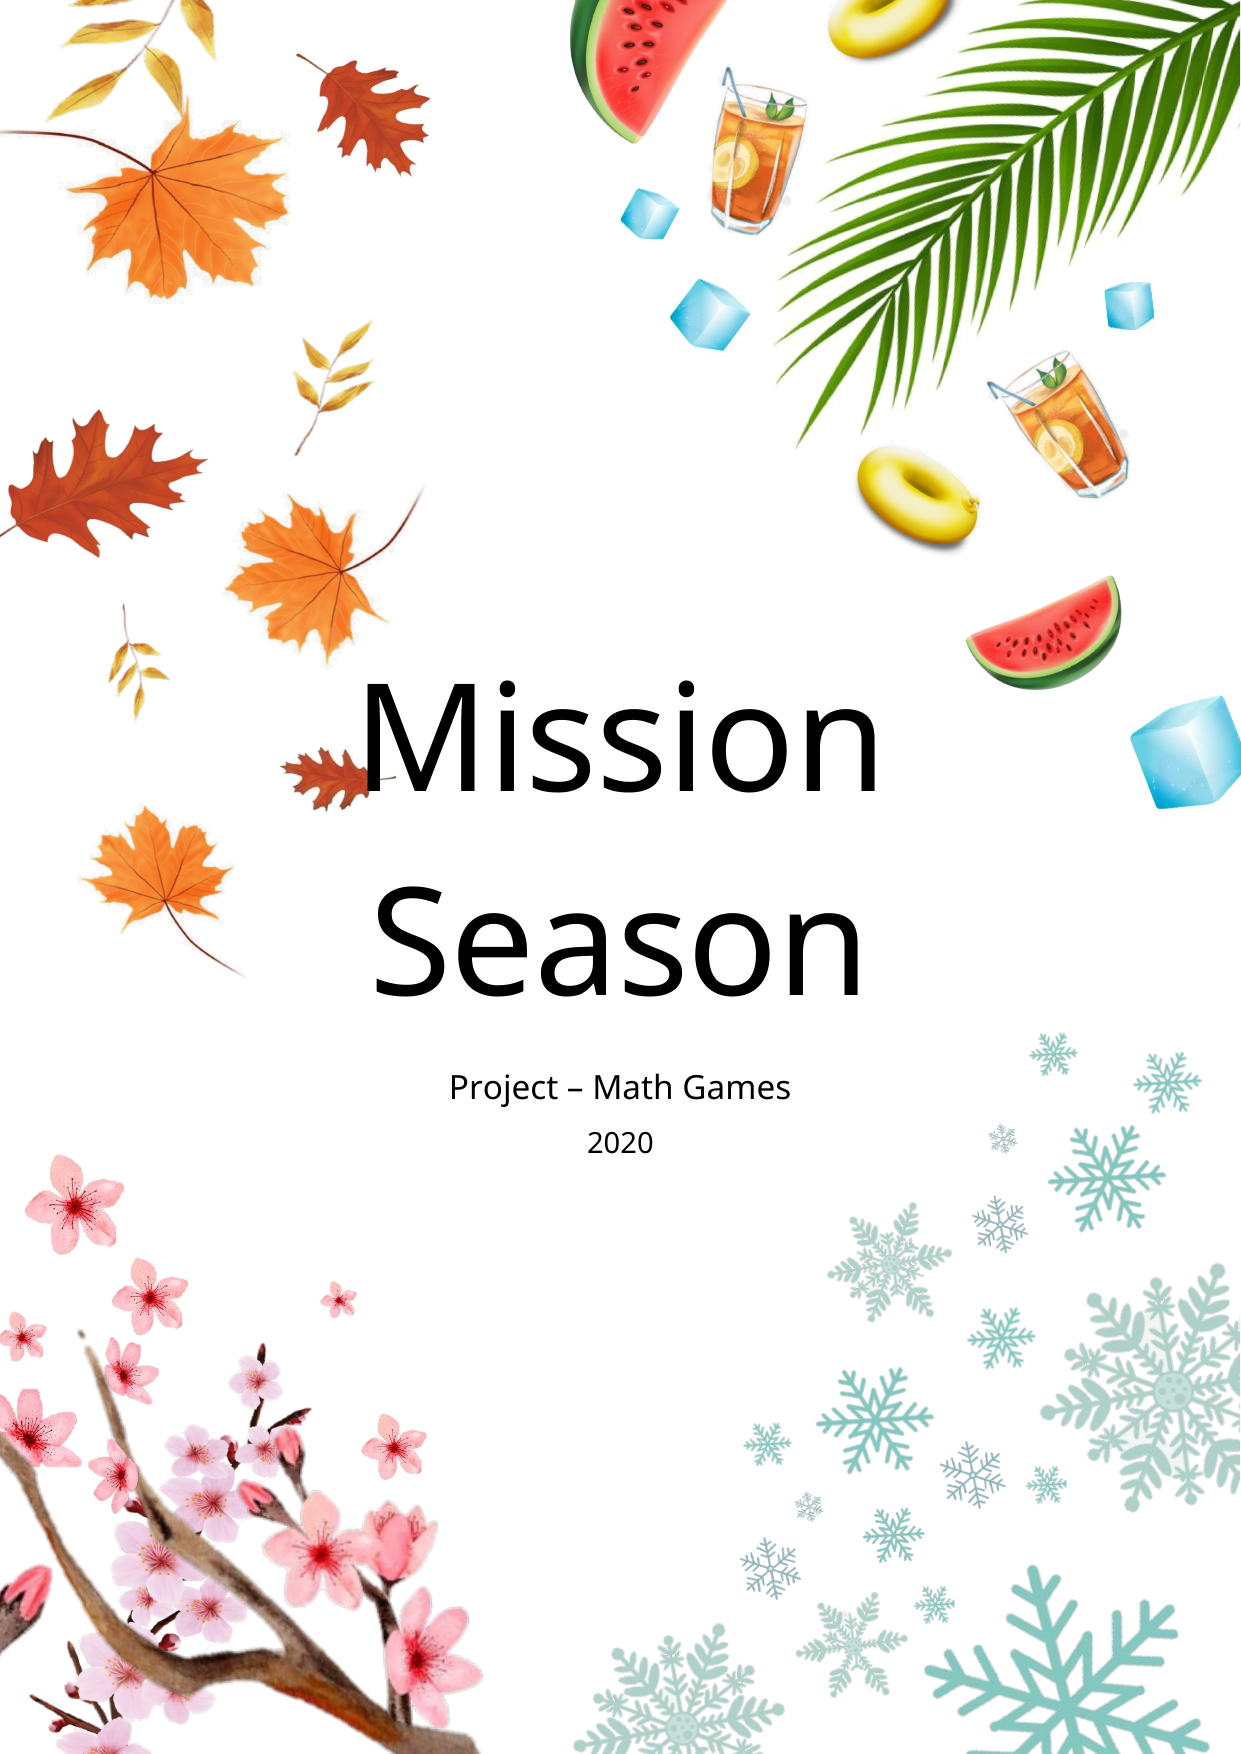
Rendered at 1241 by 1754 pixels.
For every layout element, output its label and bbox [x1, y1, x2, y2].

picture [962, 552, 1150, 721]
picture [34, 755, 311, 1008]
picture [514, 0, 1241, 589]
picture [1018, 1018, 1090, 1090]
picture [664, 273, 753, 362]
picture [0, 1152, 572, 1754]
picture [1125, 689, 1241, 823]
picture [732, 1408, 804, 1480]
picture [952, 1286, 1053, 1413]
picture [269, 726, 396, 836]
picture [985, 1120, 1021, 1156]
picture [791, 1488, 827, 1524]
picture [569, 1088, 1241, 1754]
picture [787, 1181, 1014, 1516]
picture [733, 1530, 809, 1606]
picture [1117, 1031, 1219, 1134]
picture [965, 1189, 1035, 1259]
picture [848, 1489, 940, 1581]
picture [0, 0, 465, 747]
